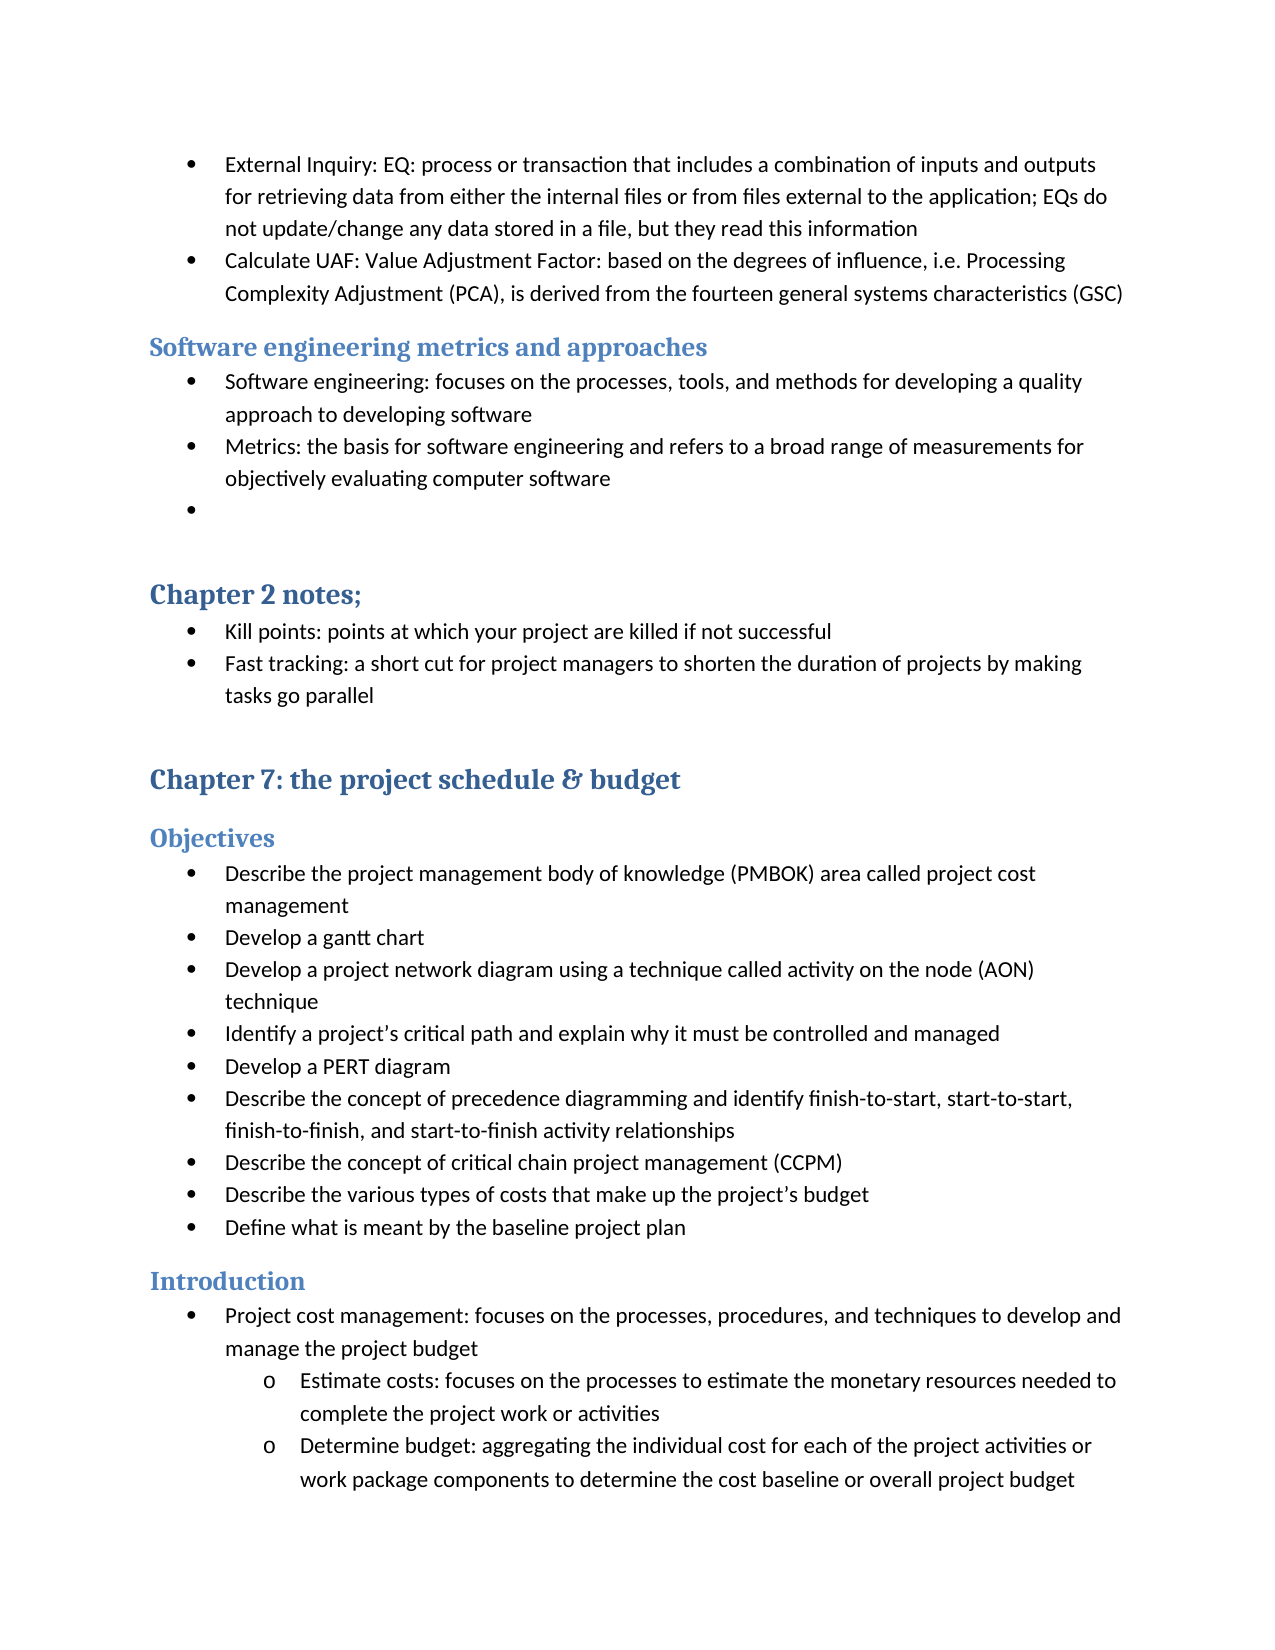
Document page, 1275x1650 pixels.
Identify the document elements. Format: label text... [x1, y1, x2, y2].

subtitle Chapter 2 notes; [150, 578, 1125, 612]
subtitle Objectives [150, 823, 1125, 854]
subtitle Software engineering metrics and approaches [150, 332, 1125, 363]
list Describe the various types of costs that make up the project’s budget [187, 1181, 1125, 1208]
list Project cost management: focuses on the processes, procedures, and techniques to develop and manage the project budget [187, 1301, 1125, 1362]
list Software engineering: focuses on the processes, tools, and methods for developing a quality approach to developing software [187, 367, 1125, 428]
list External Inquiry: EQ: process or transaction that includes a combination of inputs and outputs for retrieving data from either the internal files or from files external to the application; EQs do not update/change any data stored in a file, but they read this information [187, 150, 1125, 242]
list Calculate UAF: Value Adjustment Factor: based on the degrees of influence, i.e. Processing Complexity Adjustment (PCA), is derived from the fourteen general systems characteristics (GSC) [187, 247, 1125, 307]
subtitle Introduction [150, 1266, 1125, 1297]
list Describe the concept of precedence diagramming and identify finish-to-start, start-to-start, finish-to-finish, and start-to-finish activity relationships [187, 1084, 1125, 1144]
subtitle Chapter 7: the project schedule & budget [150, 763, 1125, 797]
list Estimate costs: focuses on the processes to estimate the monetary resources needed to complete the project work or activities [262, 1366, 1125, 1427]
list Metrics: the basis for software engineering and refers to a broad range of measurements for objectively evaluating computer software [187, 432, 1125, 492]
list Develop a project network diagram using a technique called activity on the node (AON) technique [187, 955, 1125, 1015]
list Develop a gantt chart [187, 923, 1125, 951]
list Identify a project’s critical path and explain why it must be controlled and managed [187, 1019, 1125, 1048]
list Describe the concept of critical chain project management (CCPM) [187, 1148, 1125, 1176]
list Describe the project management body of knowledge (PMBOK) area called project cost management [187, 859, 1125, 919]
list Define what is meant by the baseline project plan [187, 1213, 1125, 1241]
list Determine budget: aggregating the individual cost for each of the project activities or work package components to determine the cost baseline or overall project budget [262, 1431, 1125, 1493]
list Fast tracking: a short cut for project managers to shorten the duration of projects by making tasks go parallel [187, 649, 1125, 709]
list Develop a PERT diagram [187, 1052, 1125, 1080]
list Kill points: points at which your project are killed if not successful [187, 617, 1125, 645]
